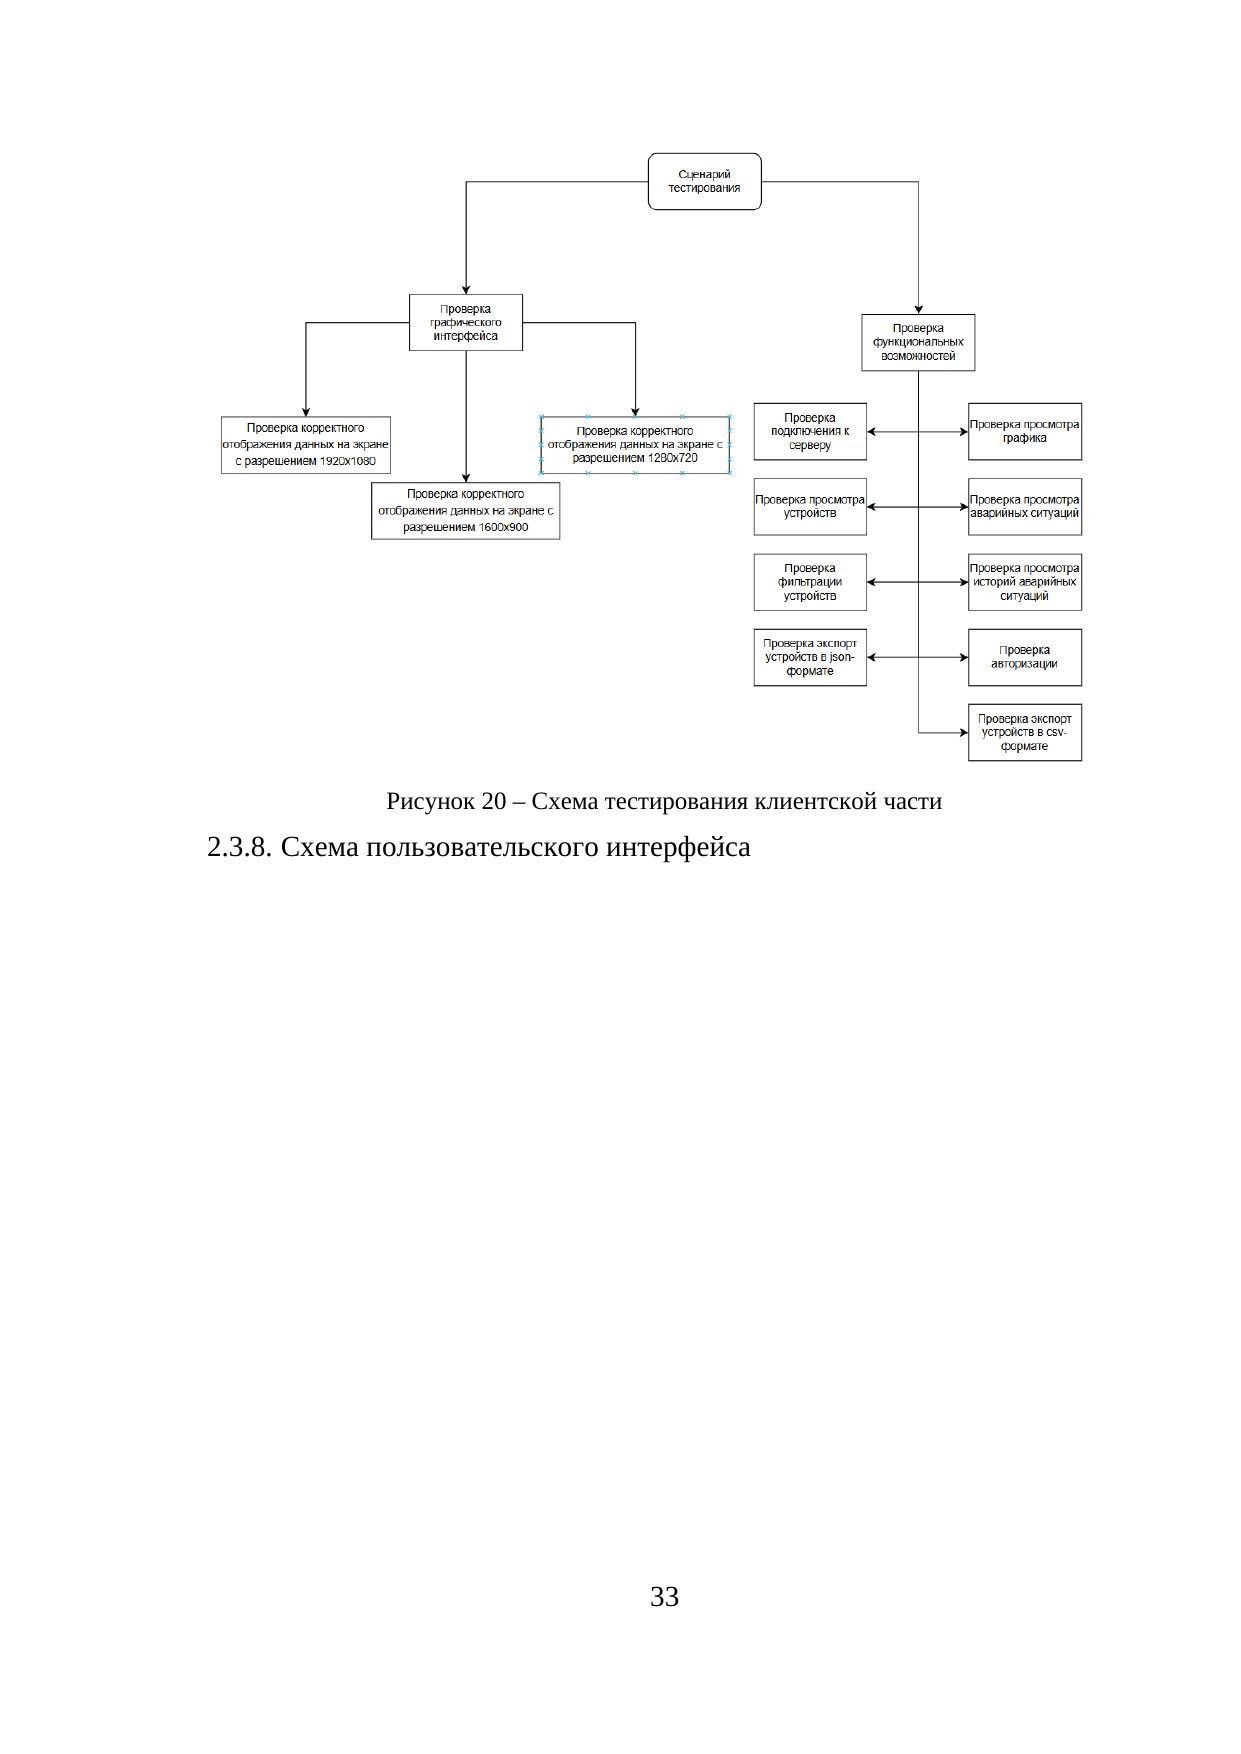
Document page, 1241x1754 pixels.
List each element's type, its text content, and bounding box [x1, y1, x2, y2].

subtitle Схема пользовательского интерфейса [207, 829, 1122, 862]
picture [206, 147, 1123, 769]
text Рисунок 20 – Схема тестирования клиентской части [207, 786, 1122, 814]
